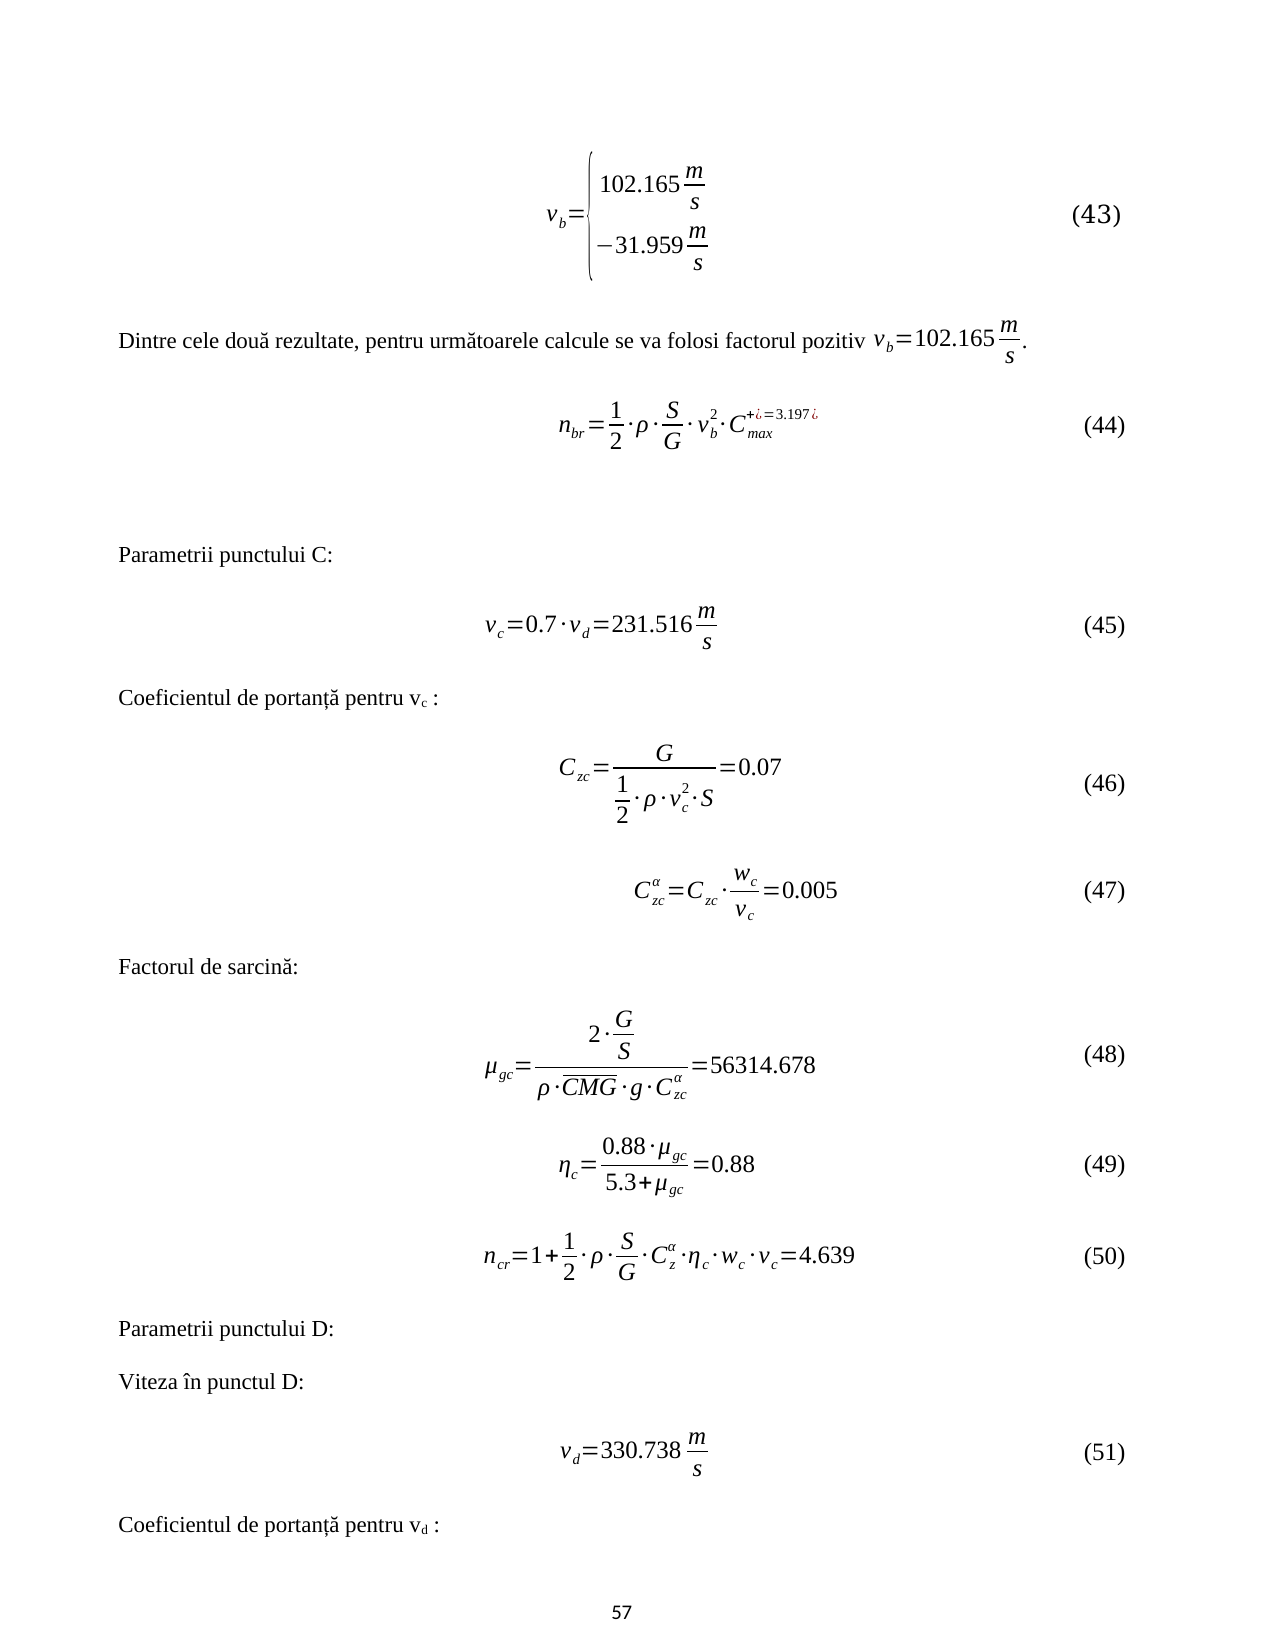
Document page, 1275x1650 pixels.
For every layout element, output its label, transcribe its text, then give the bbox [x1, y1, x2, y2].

text Parametrii punctului C: [118, 541, 1125, 568]
text (44) [118, 396, 1125, 455]
text Coeficientul de portanță pentru vc : [118, 684, 1125, 711]
text Dintre cele două rezultate, pentru următoarele calcule se va folosi factorul pozitiv . [118, 311, 1125, 370]
text (50) [118, 1227, 1125, 1286]
text (47) [118, 858, 1125, 924]
text (46) [118, 739, 1125, 829]
text (45) [118, 596, 1125, 655]
text (49) [118, 1132, 1125, 1199]
text (43) [118, 150, 1125, 282]
text (48) [118, 1006, 1125, 1103]
text Coeficientul de portanță pentru vd : [118, 1511, 1125, 1537]
text (51) [118, 1423, 1125, 1482]
text Factorul de sarcină: [118, 953, 1125, 980]
text Viteza în punctul D: [118, 1368, 1125, 1394]
text Parametrii punctului D: [118, 1315, 1125, 1341]
